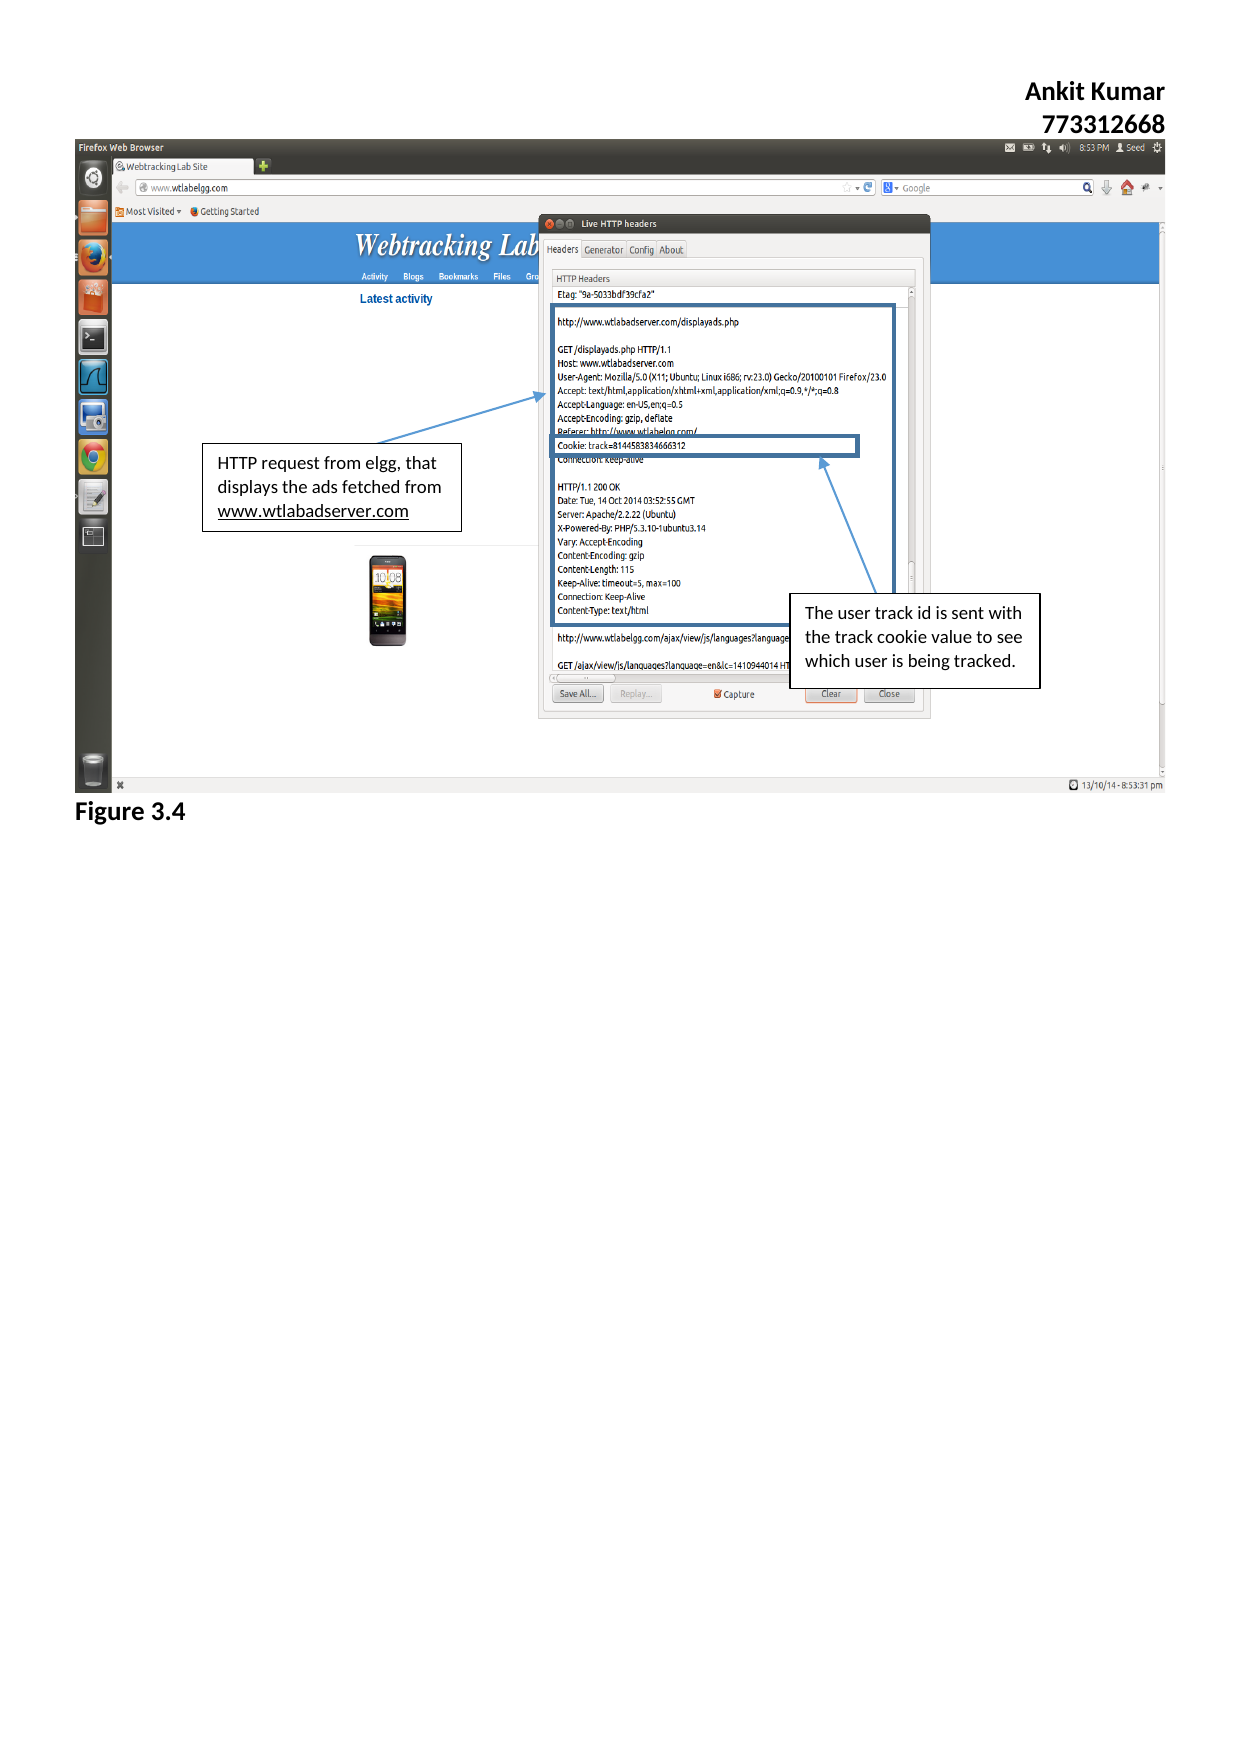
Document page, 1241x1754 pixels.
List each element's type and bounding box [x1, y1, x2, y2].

picture [75, 139, 1166, 793]
